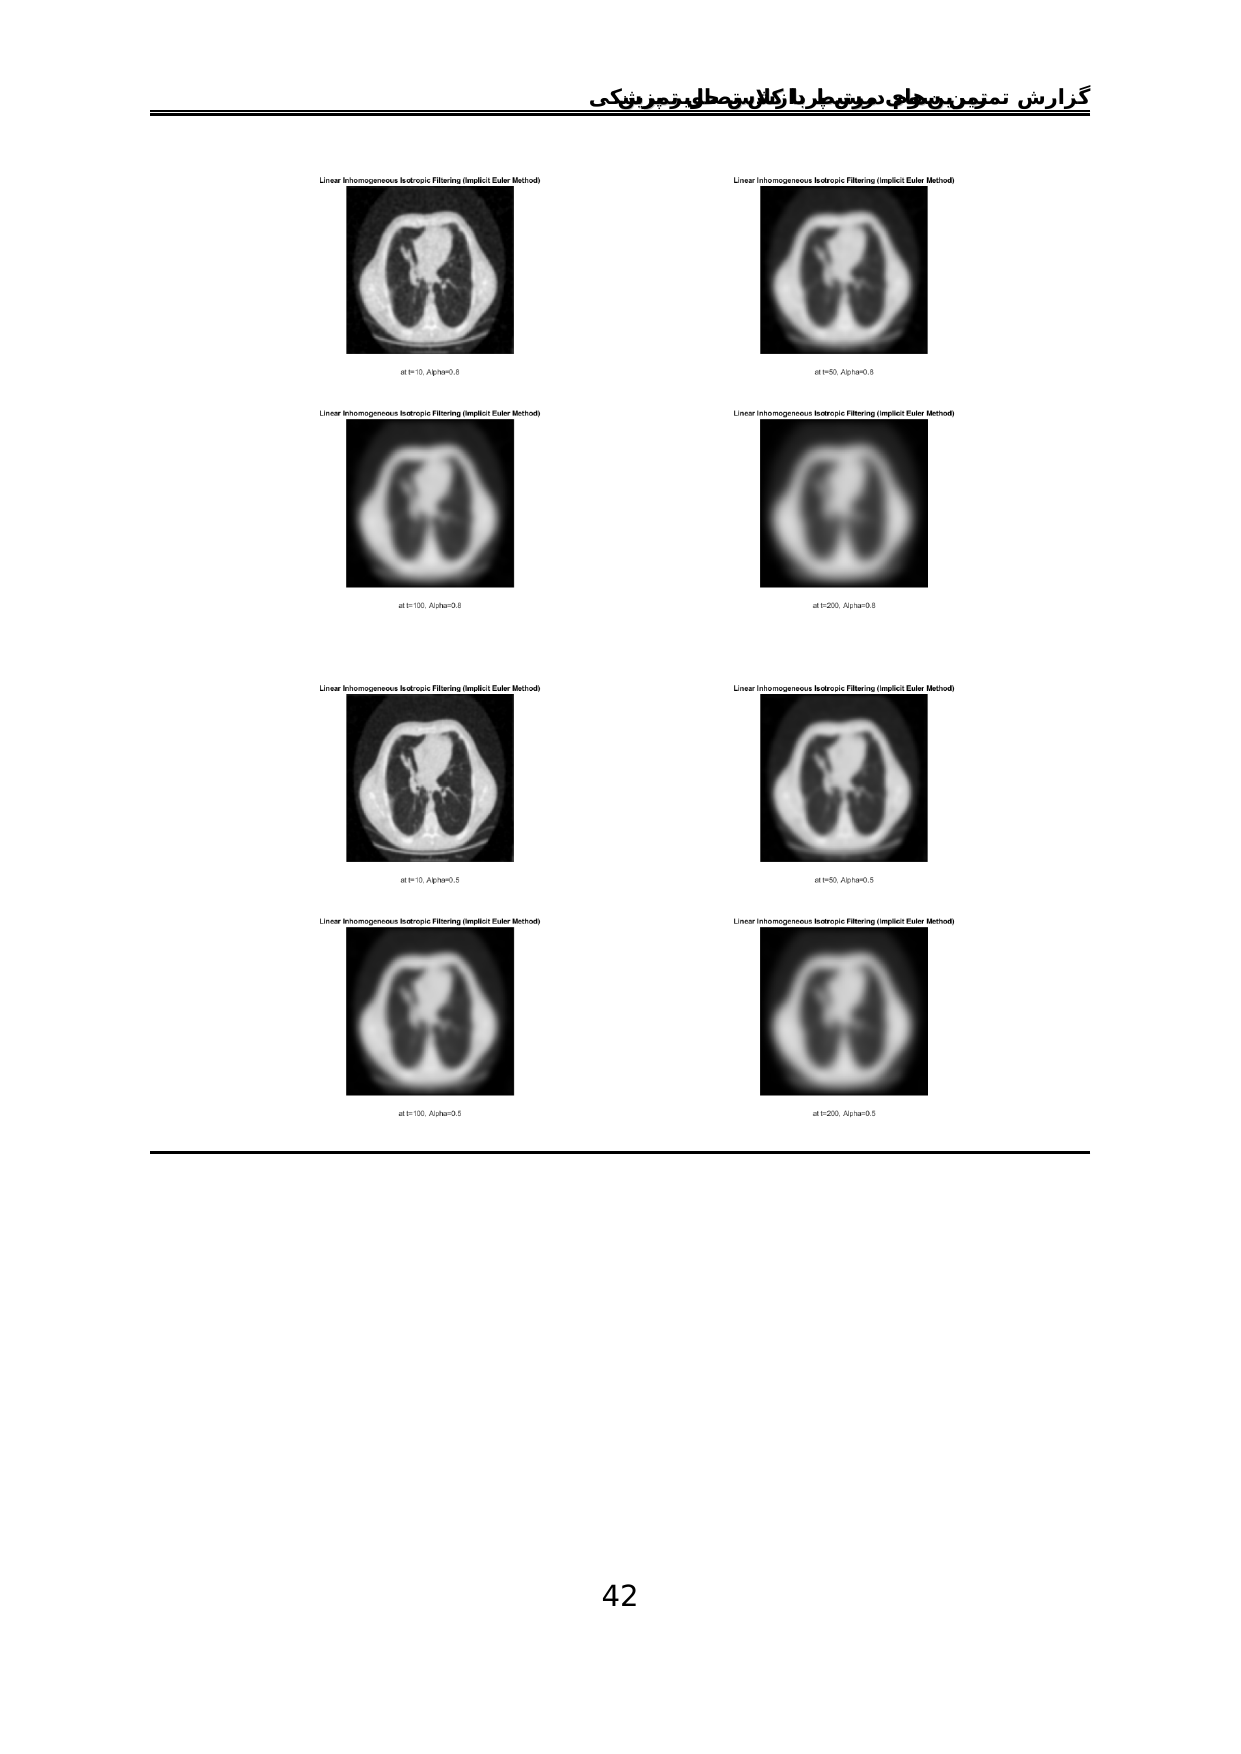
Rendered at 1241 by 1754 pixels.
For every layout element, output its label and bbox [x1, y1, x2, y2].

picture [150, 150, 1090, 641]
picture [150, 657, 1090, 1149]
